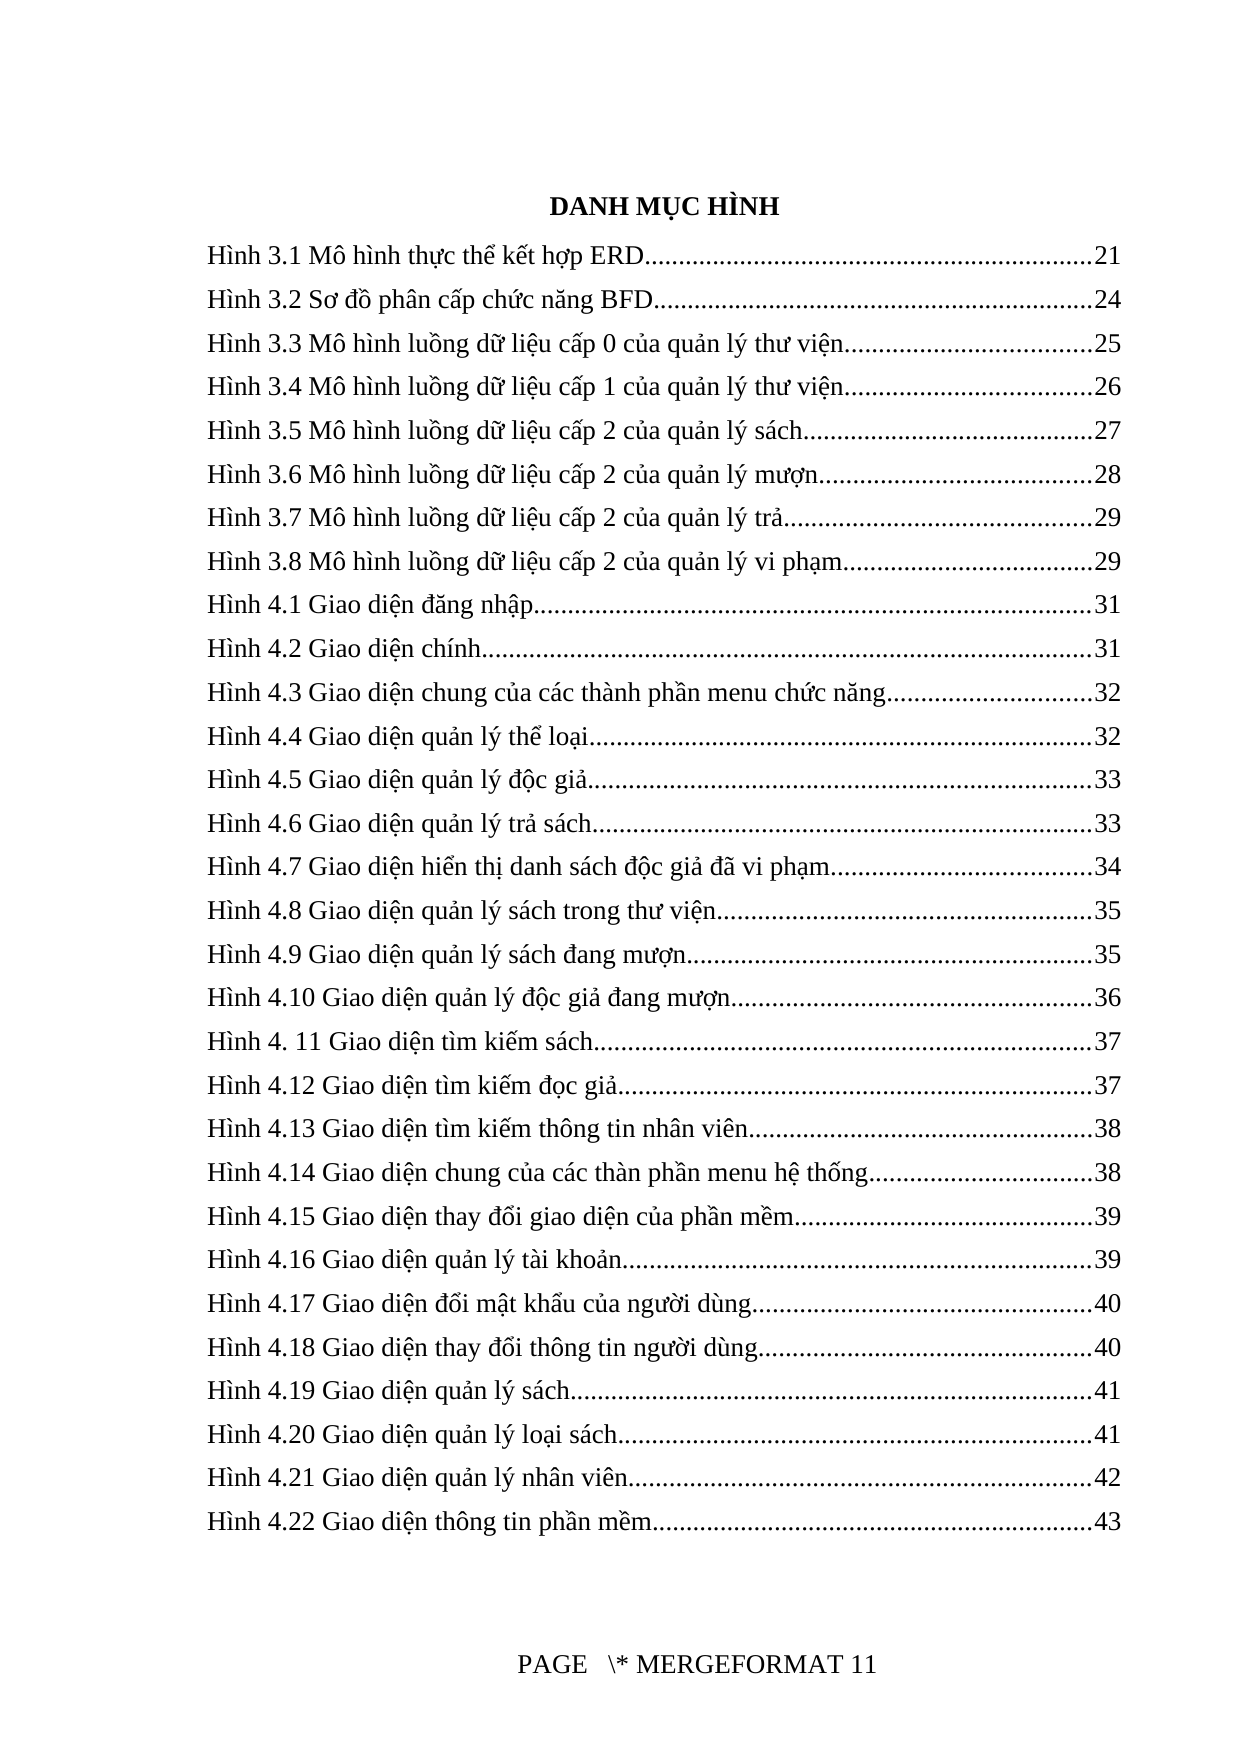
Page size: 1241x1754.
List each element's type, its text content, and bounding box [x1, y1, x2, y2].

text Hình 4.7 Giao diện hiển thị danh sách độc giả đã vi phạm 34 [207, 851, 1122, 882]
text Hình 3.1 Mô hình thực thể kết hợp ERD 21 [207, 239, 1122, 271]
text Hình 3.3 Mô hình luồng dữ liệu cấp 0 của quản lý thư viện 25 [207, 327, 1122, 358]
text Hình 3.6 Mô hình luồng dữ liệu cấp 2 của quản lý mượn 28 [207, 458, 1122, 489]
text Hình 4.13 Giao diện tìm kiếm thông tin nhân viên 38 [207, 1112, 1122, 1143]
text Hình 4.8 Giao diện quản lý sách trong thư viện 35 [207, 894, 1122, 925]
text Hình 4. 11 Giao diện tìm kiếm sách 37 [207, 1025, 1122, 1056]
text Hình 4.16 Giao diện quản lý tài khoản 39 [207, 1243, 1122, 1274]
text Hình 4.4 Giao diện quản lý thể loại 32 [207, 719, 1122, 751]
text Hình 4.15 Giao diện thay đổi giao diện của phần mềm 39 [207, 1200, 1122, 1231]
text Hình 4.21 Giao diện quản lý nhân viên 42 [207, 1462, 1122, 1493]
text Hình 4.2 Giao diện chính 31 [207, 632, 1122, 663]
text Hình 4.19 Giao diện quản lý sách 41 [207, 1374, 1122, 1405]
text Hình 4.6 Giao diện quản lý trả sách 33 [207, 807, 1122, 838]
text Hình 3.5 Mô hình luồng dữ liệu cấp 2 của quản lý sách 27 [207, 414, 1122, 445]
text Hình 3.4 Mô hình luồng dữ liệu cấp 1 của quản lý thư viện 26 [207, 370, 1122, 402]
text Hình 4.5 Giao diện quản lý độc giả 33 [207, 763, 1122, 794]
text Hình 3.8 Mô hình luồng dữ liệu cấp 2 của quản lý vi phạm 29 [207, 545, 1122, 576]
text Hình 4.20 Giao diện quản lý loại sách 41 [207, 1418, 1122, 1449]
text Hình 4.14 Giao diện chung của các thàn phần menu hệ thống 38 [207, 1156, 1122, 1187]
text DANH MỤC HÌNH [207, 190, 1122, 221]
text Hình 4.9 Giao diện quản lý sách đang mượn 35 [207, 938, 1122, 969]
text Hình 3.2 Sơ đồ phân cấp chức năng BFD 24 [207, 283, 1122, 314]
text Hình 4.17 Giao diện đổi mật khẩu của người dùng 40 [207, 1287, 1122, 1318]
text Hình 3.7 Mô hình luồng dữ liệu cấp 2 của quản lý trả 29 [207, 501, 1122, 532]
text Hình 4.1 Giao diện đăng nhập 31 [207, 589, 1122, 620]
text Hình 4.3 Giao diện chung của các thành phần menu chức năng 32 [207, 676, 1122, 707]
text Hình 4.10 Giao diện quản lý độc giả đang mượn 36 [207, 981, 1122, 1013]
text Hình 4.18 Giao diện thay đổi thông tin người dùng 40 [207, 1331, 1122, 1362]
text Hình 4.12 Giao diện tìm kiếm đọc giả 37 [207, 1069, 1122, 1100]
text Hình 4.22 Giao diện thông tin phần mềm 43 [207, 1505, 1122, 1536]
